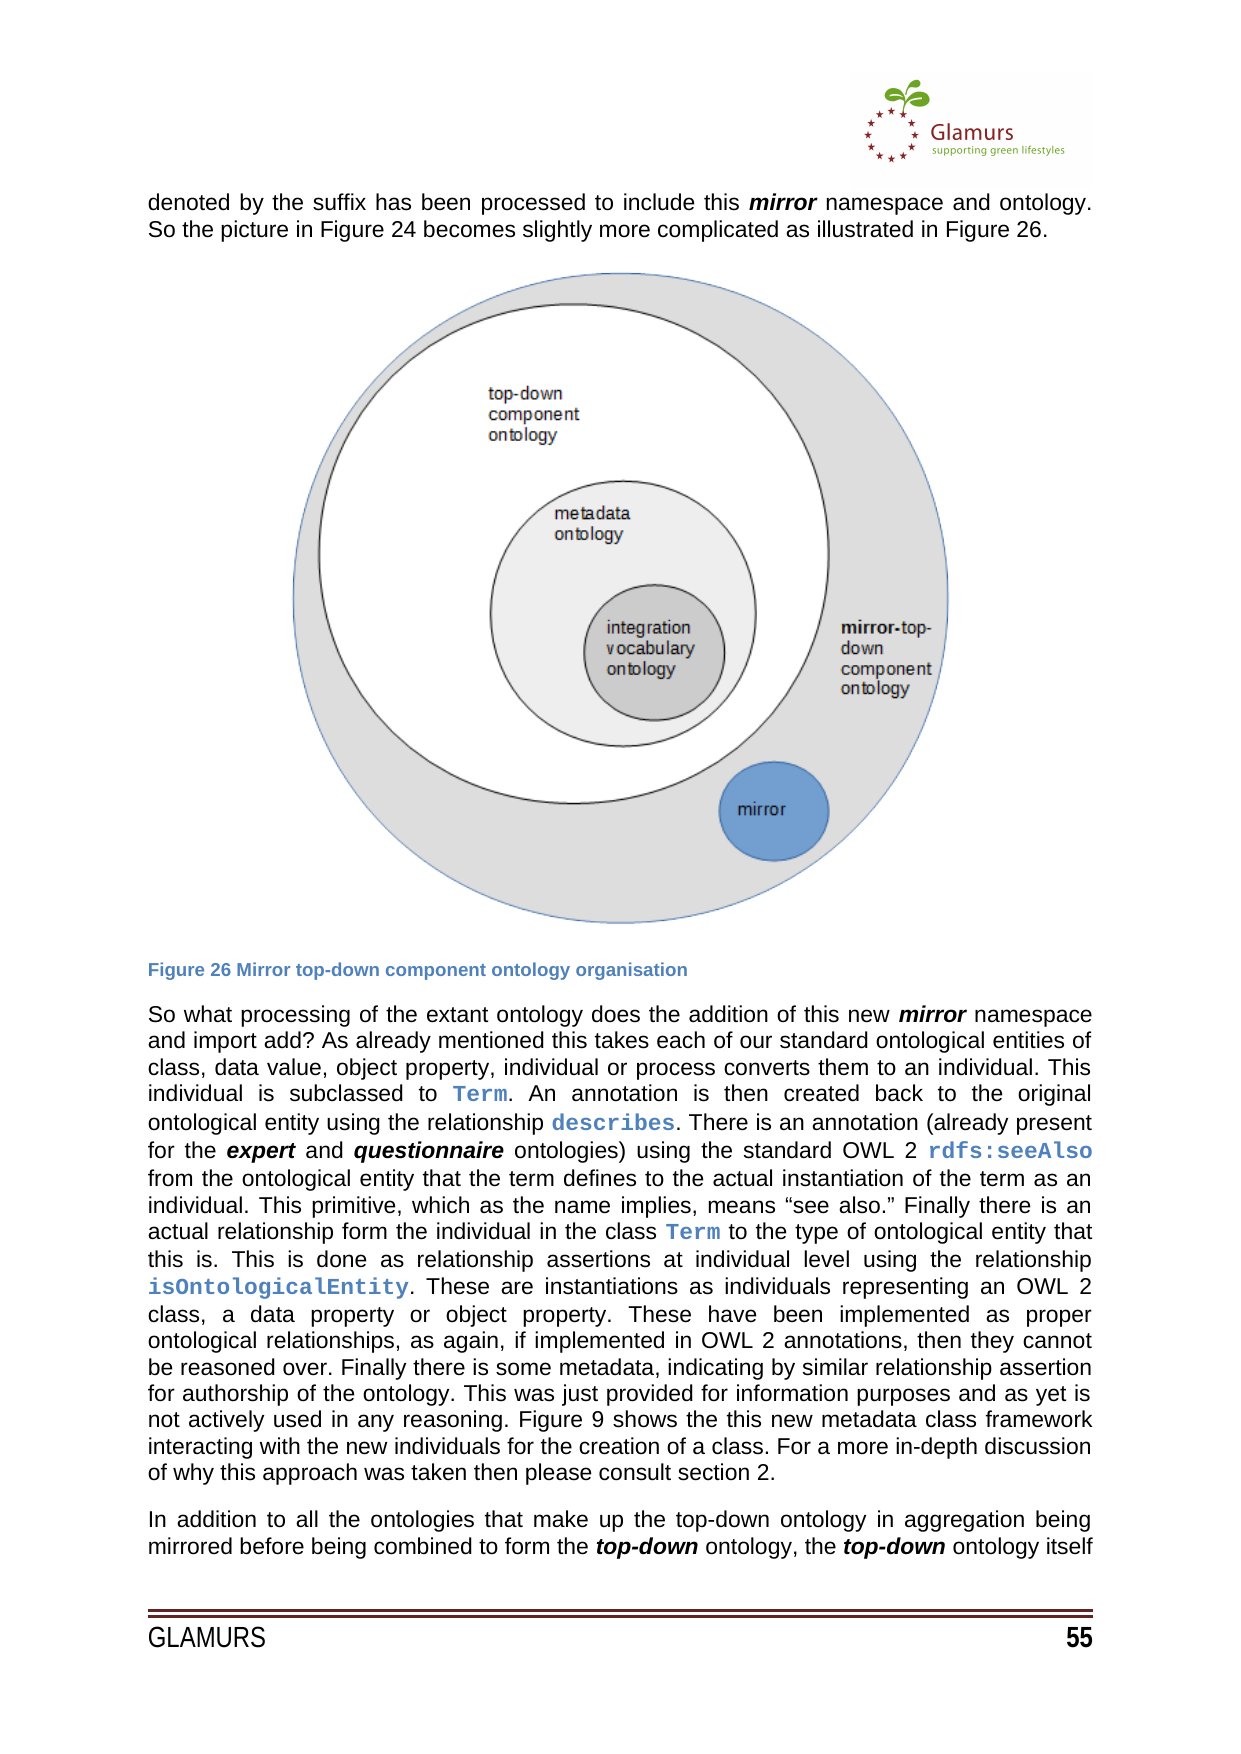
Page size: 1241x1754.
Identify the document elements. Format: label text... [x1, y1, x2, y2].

text So what processing of the extant ontology does the addition of this new mirror namespace and import add? As already mentioned this takes each of our standard ontological entities of class, data value, object property, individual or process converts them to an individual. This individual is subclassed to Term. An annotation is then created back to the original ontological entity using the relationship describes. There is an annotation (already present for the expert and questionnaire ontologies) using the standard OWL 2 rdfs:seeAlso from the ontological entity that the term defines to the actual instantiation of the term as an individual. This primitive, which as the name implies, means “see also.” Finally there is an actual relationship form the individual in the class Term to the type of ontological entity that this is. This is done as relationship assertions at individual level using the relationship isOntologicalEntity. These are instantiations as individuals representing an OWL 2 class, a data property or object property. These have been implemented as proper ontological relationships, as again, if implemented in OWL 2 annotations, then they cannot be reasoned over. Finally there is some metadata, indicating by similar relationship assertion for authorship of the ontology. This was just provided for information purposes and as yet is not actively used in any reasoning. Figure 9 shows the this new metadata class framework interacting with the new individuals for the creation of a class. For a more in-depth discussion of why this approach was taken then please consult section 2. [148, 1001, 1093, 1485]
picture [849, 73, 1093, 190]
text Figure 26 Mirror top-down component ontology organisation [148, 959, 1093, 980]
picture [282, 262, 958, 938]
